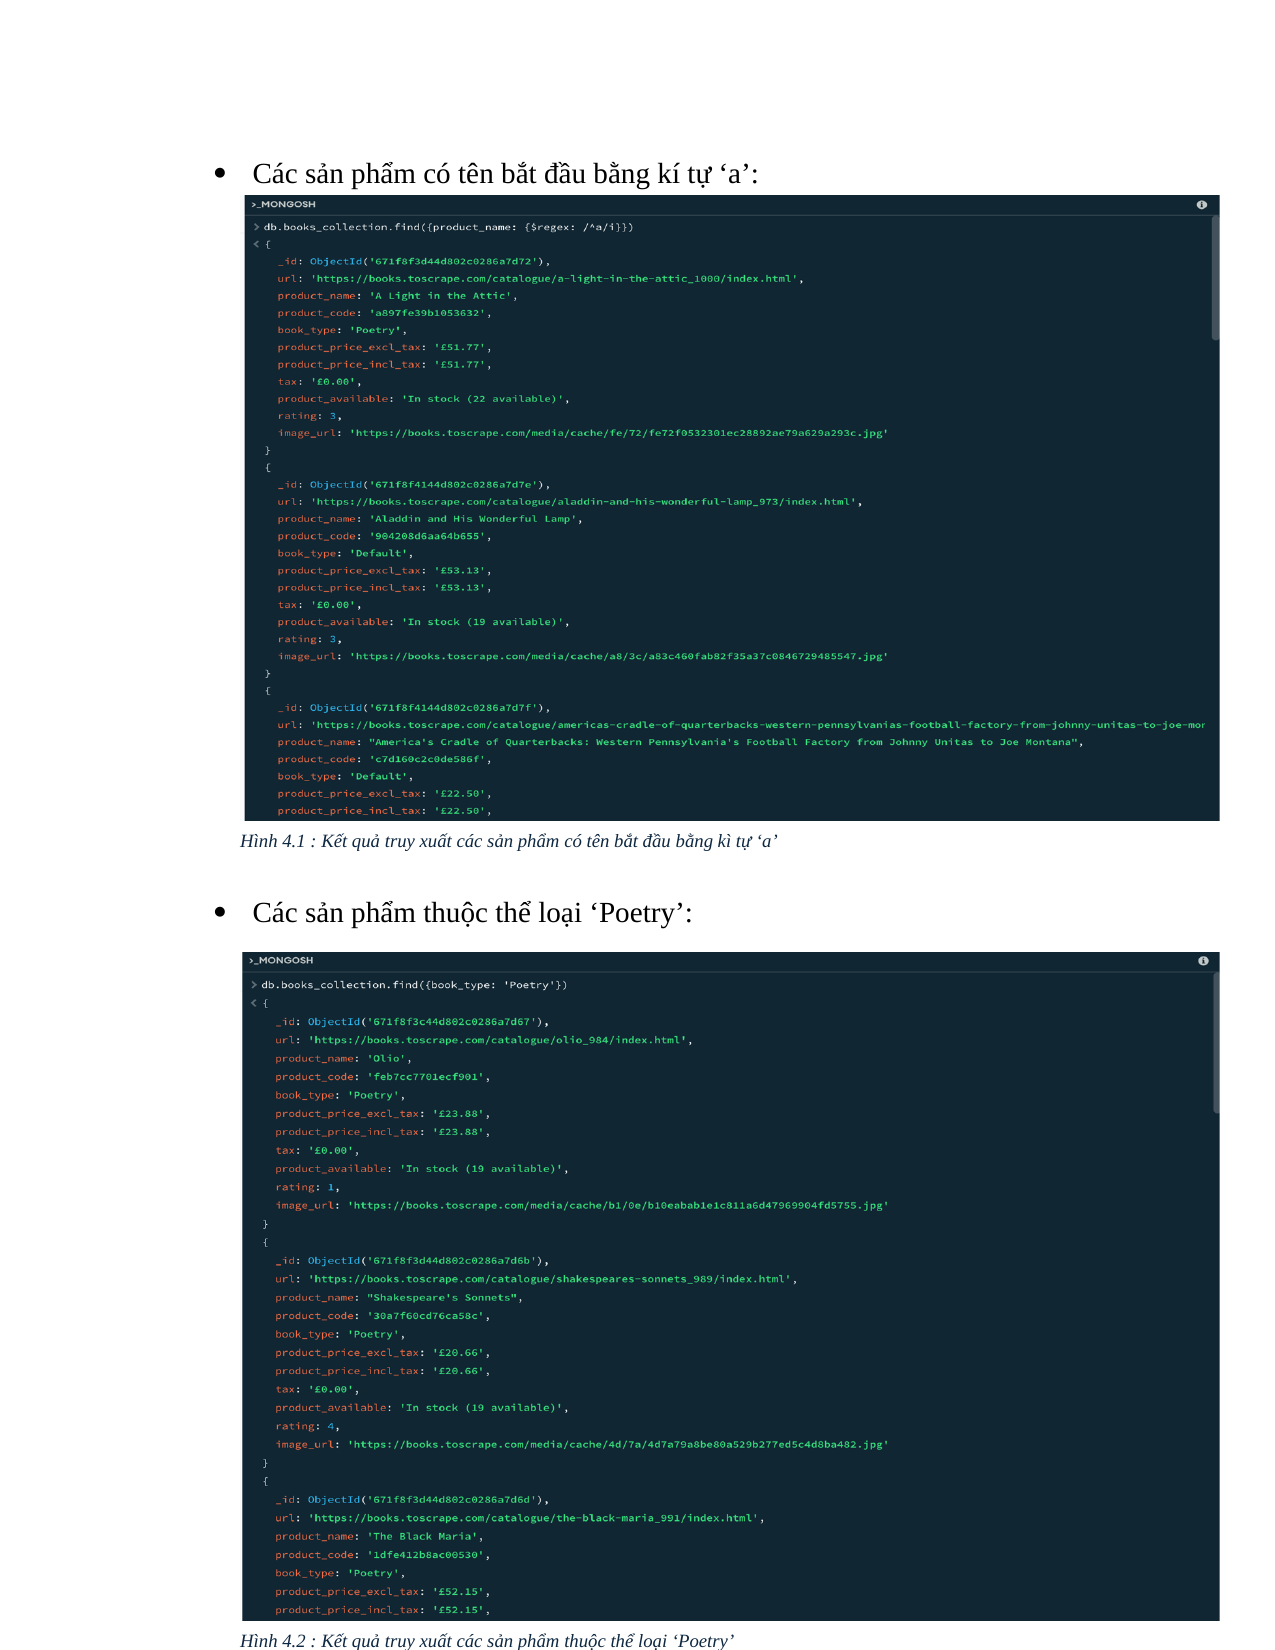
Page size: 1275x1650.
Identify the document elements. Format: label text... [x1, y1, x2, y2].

picture [240, 952, 1220, 1621]
picture [240, 195, 1220, 821]
list Các sản phẩm có tên bắt đầu bằng kí tự ‘a’: [215, 157, 1157, 190]
list Các sản phẩm thuộc thể loại ‘Poetry’: [215, 895, 1157, 928]
